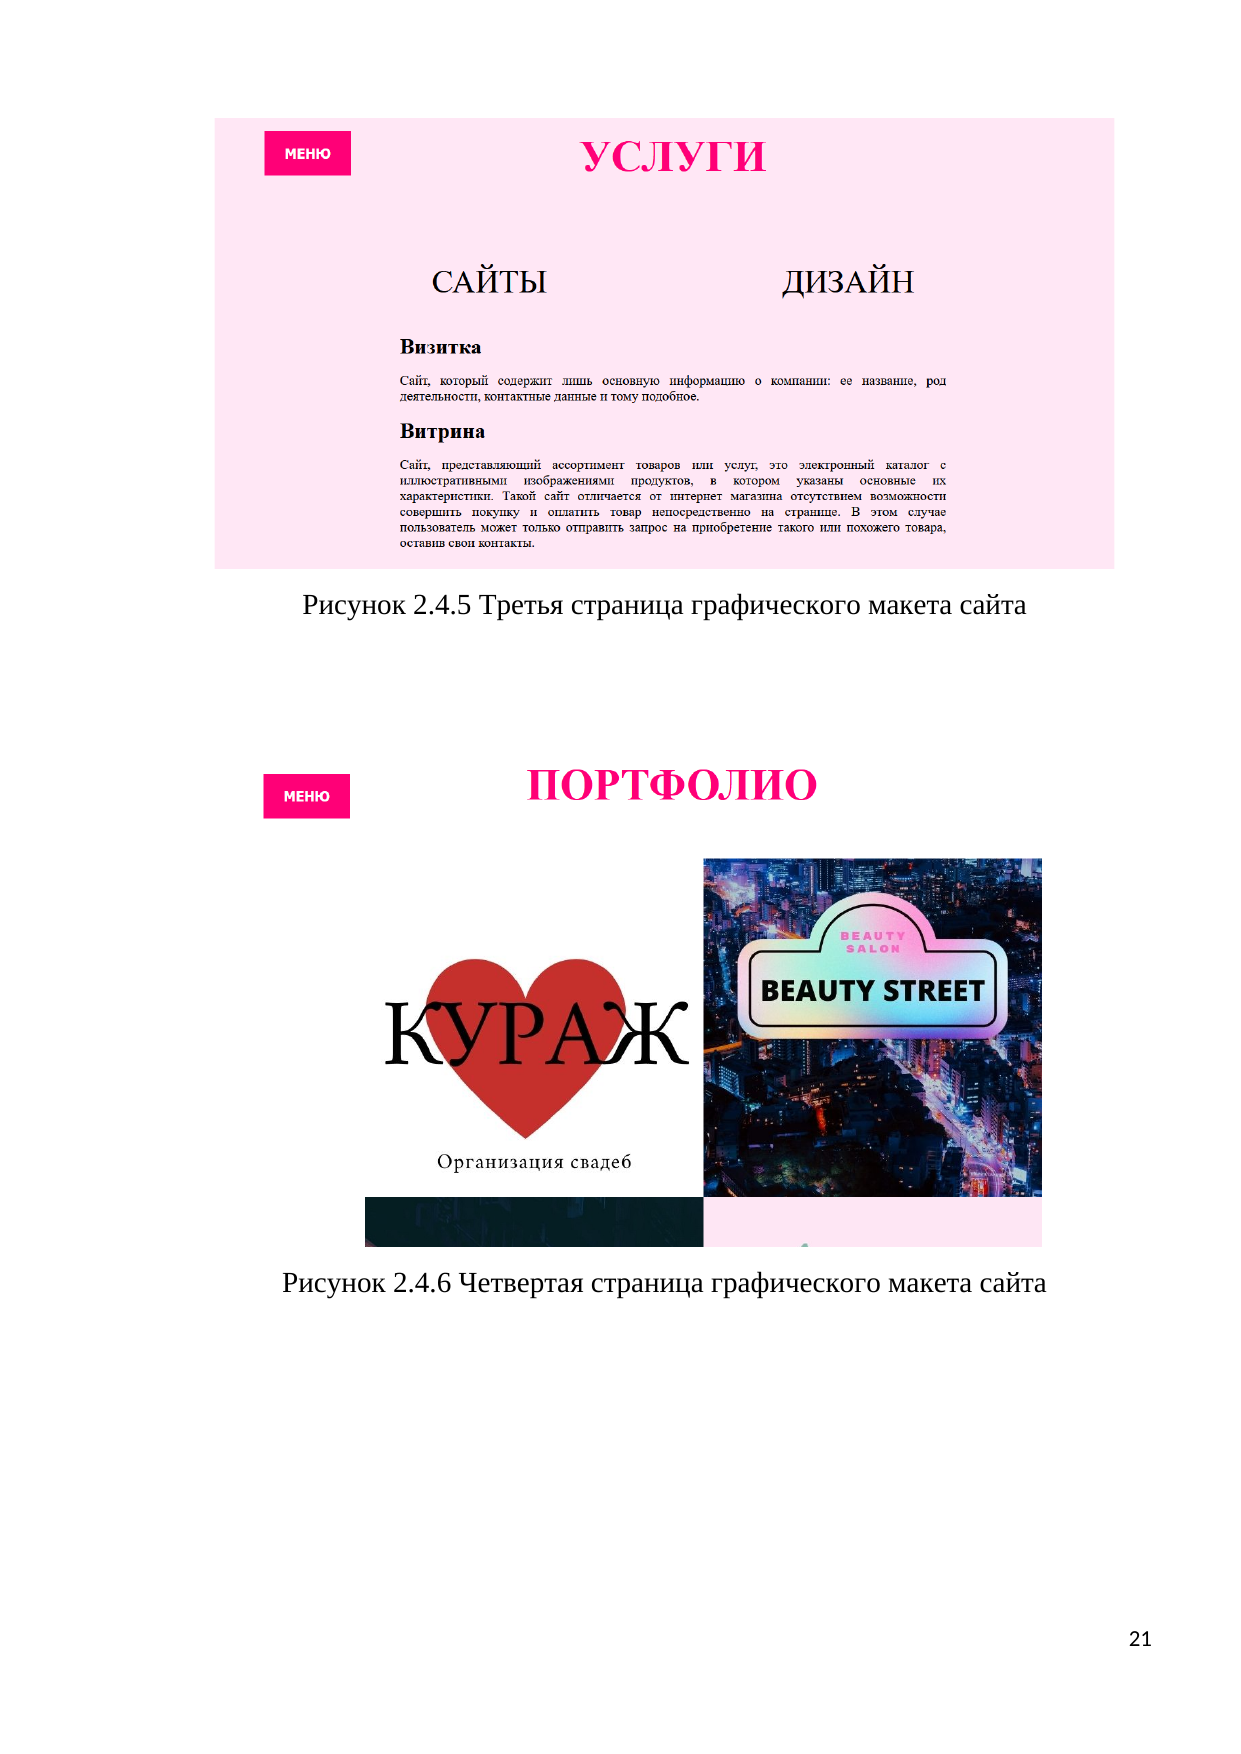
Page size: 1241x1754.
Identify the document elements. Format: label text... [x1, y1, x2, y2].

picture [202, 755, 1127, 1247]
picture [214, 118, 1115, 569]
text Рисунок 2.4.5 Третья страница графического макета сайта [177, 587, 1152, 621]
text Рисунок 2.4.6 Четвертая страница графического макета сайта [177, 1265, 1152, 1299]
